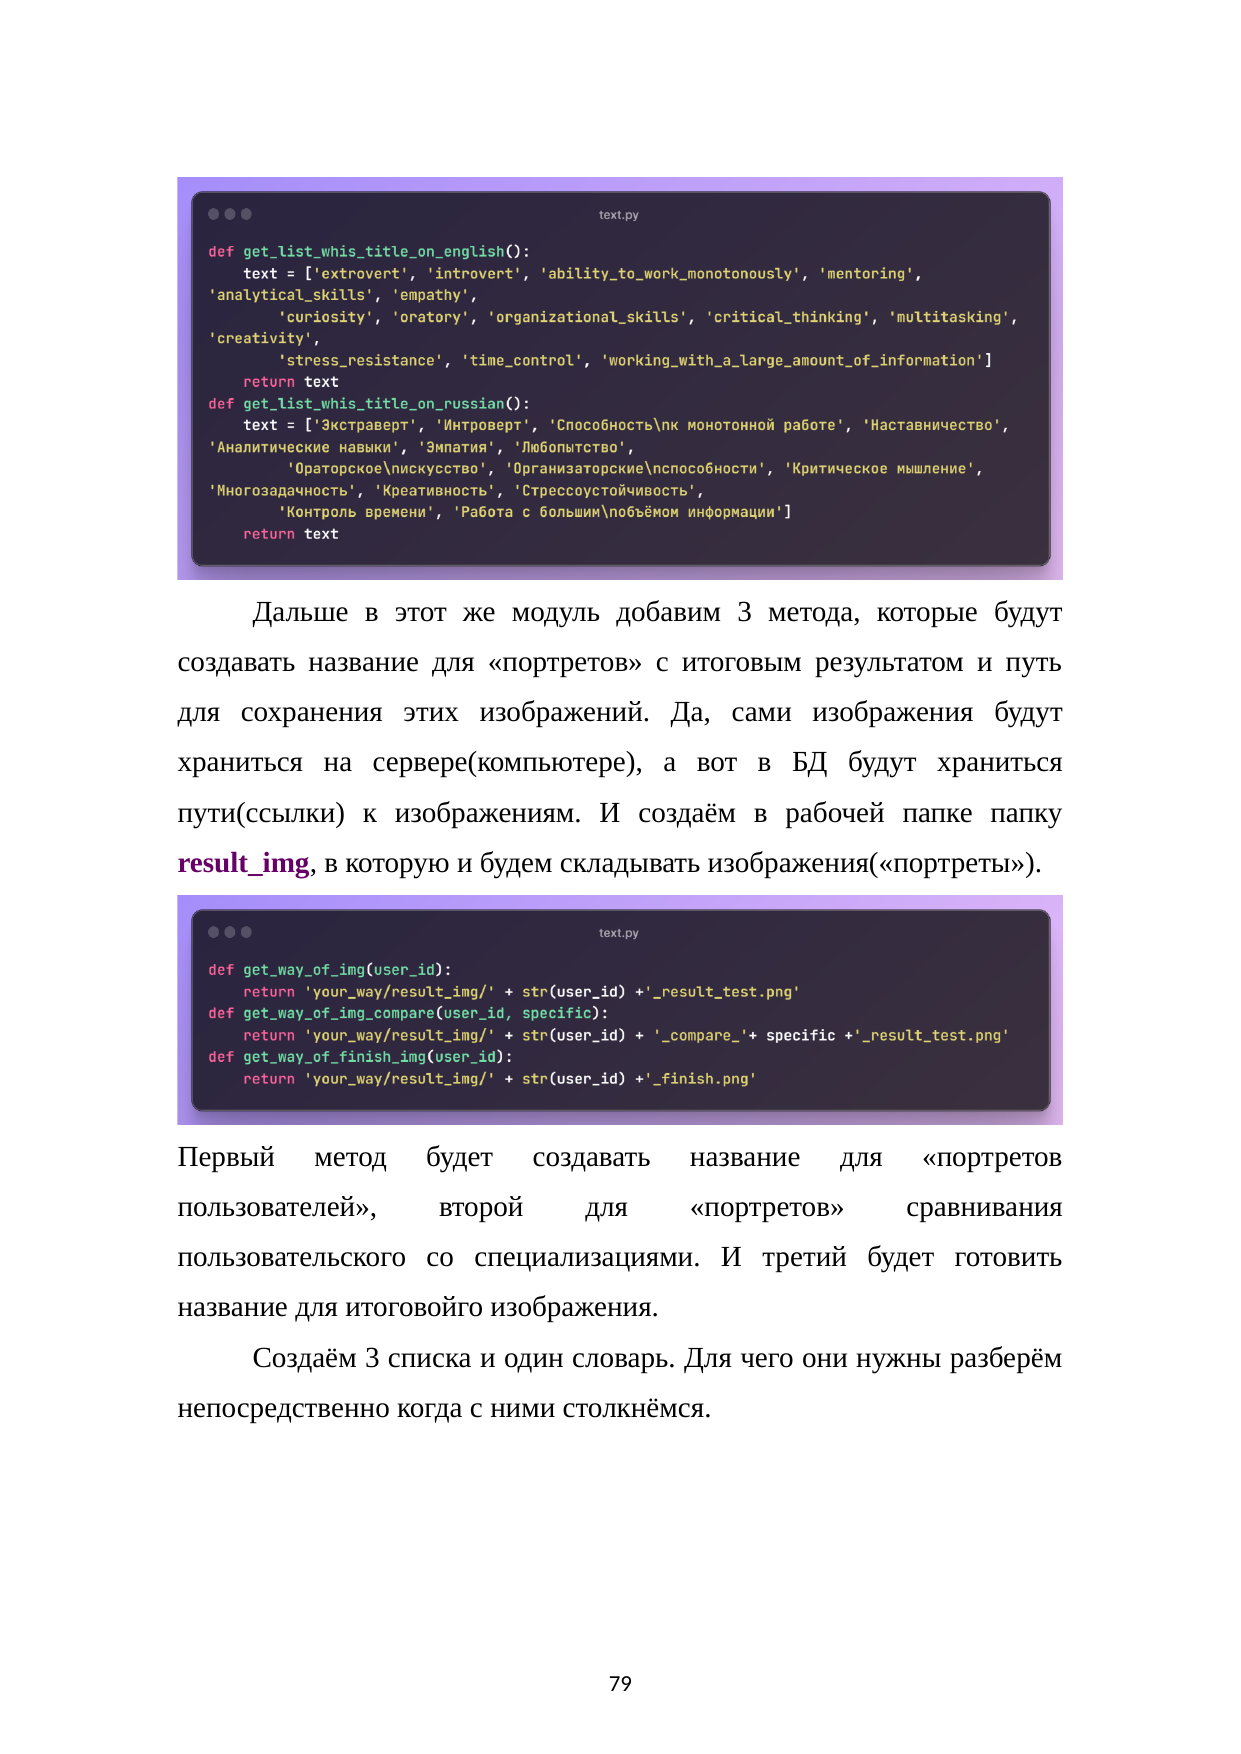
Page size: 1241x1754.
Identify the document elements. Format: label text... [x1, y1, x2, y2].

picture [177, 895, 1063, 1125]
text Создаём 3 списка и один словарь. Для чего они нужны разберём непосредственно когда с ними столкнёмся. [177, 1340, 1063, 1424]
picture [177, 177, 1063, 580]
text Дальше в этот же модуль добавим 3 метода, которые будут создавать название для «портретов» с итоговым результатом и путь для сохранения этих изображений. Да, сами изображения будут храниться на сервере(компьютере), а вот в БД будут храниться пути(ссылки) к изображениям. И создаём в рабочей папке папку result_img, в которую и будем складывать изображения(«портреты»). [177, 594, 1063, 879]
text Первый метод будет создавать название для «портретов пользователей», второй для «портретов» сравнивания пользовательского со специализациями. И третий будет готовить название для итоговойго изображения. [177, 1139, 1063, 1323]
